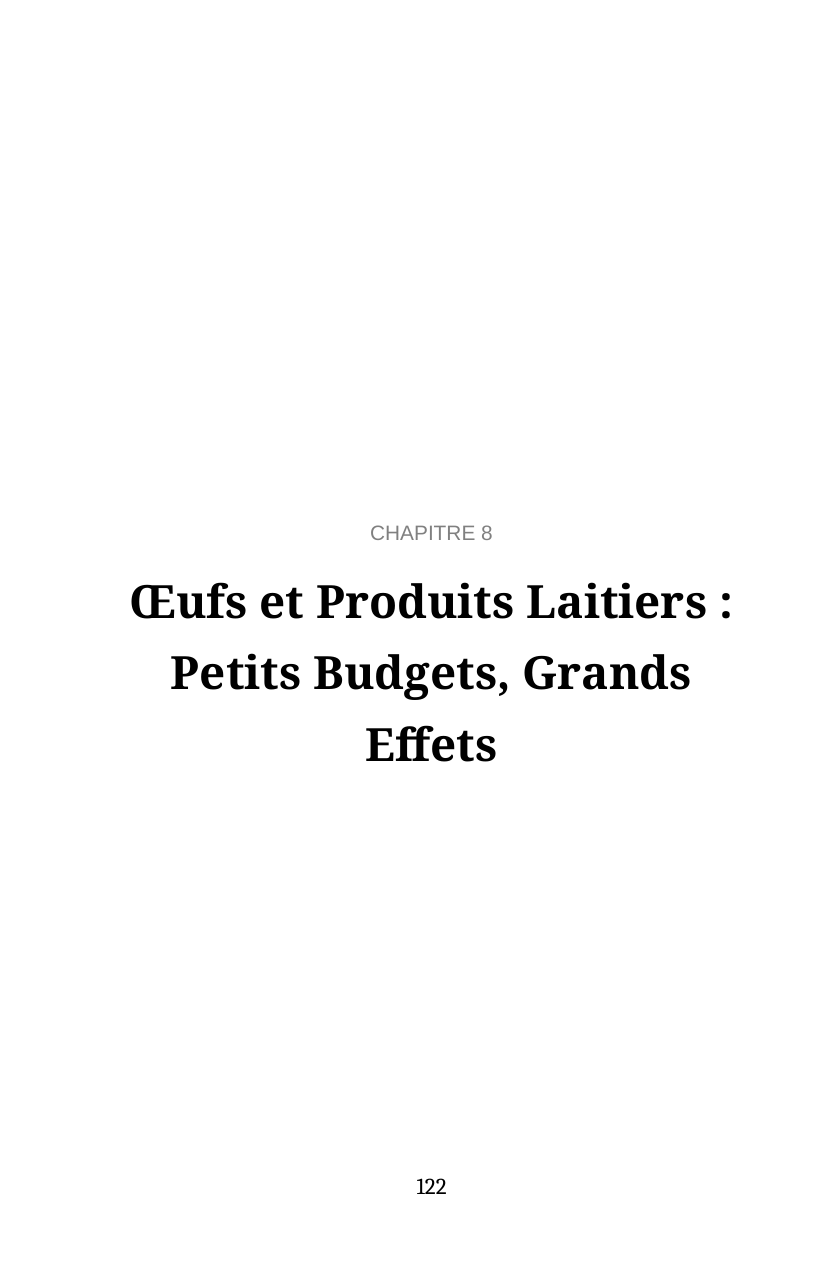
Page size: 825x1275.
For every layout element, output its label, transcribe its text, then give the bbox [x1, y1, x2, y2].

text CHAPITRE 8 [112, 521, 750, 545]
text Œufs et Produits Laitiers : Petits Budgets, Grands Effets [112, 569, 750, 775]
